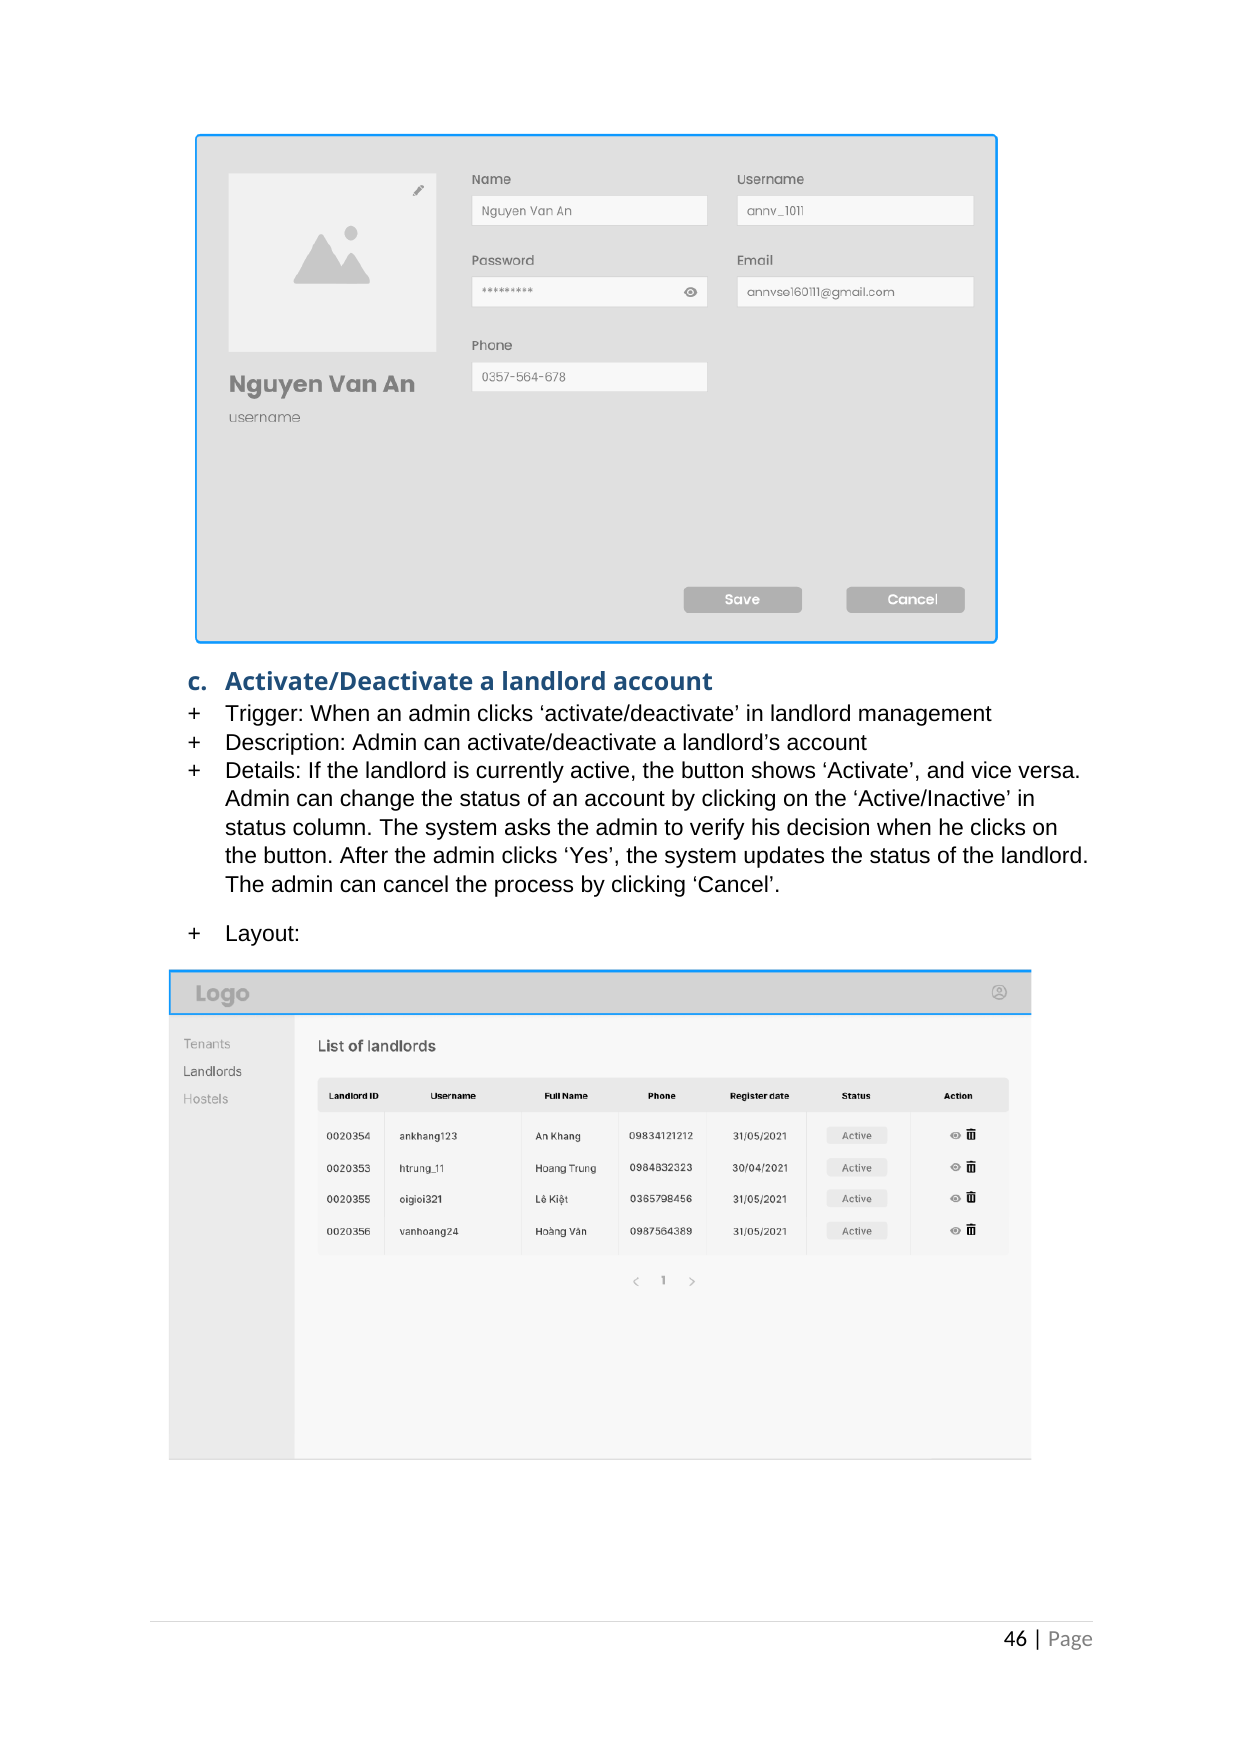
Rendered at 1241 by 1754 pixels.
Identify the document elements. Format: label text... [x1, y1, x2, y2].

list Trigger: When an admin clicks ‘activate/deactivate’ in landlord management [187, 700, 1093, 726]
subtitle Activate/Deactivate a landlord account [187, 663, 1093, 697]
list Details: If the landlord is currently active, the button shows ‘Activate’, and vice versa. Admin can change the status of an account by clicking on the ‘Active/Inactive’ in status column. The system asks the admin to verify his decision when he clicks on the button. After the admin clicks ‘Yes’, the system updates the status of the landlord. The admin can cancel the process by clicking ‘Cancel’. [187, 757, 1093, 897]
list Layout: [187, 920, 1093, 946]
list Description: Admin can activate/deactivate a landlord’s account [187, 728, 1093, 755]
